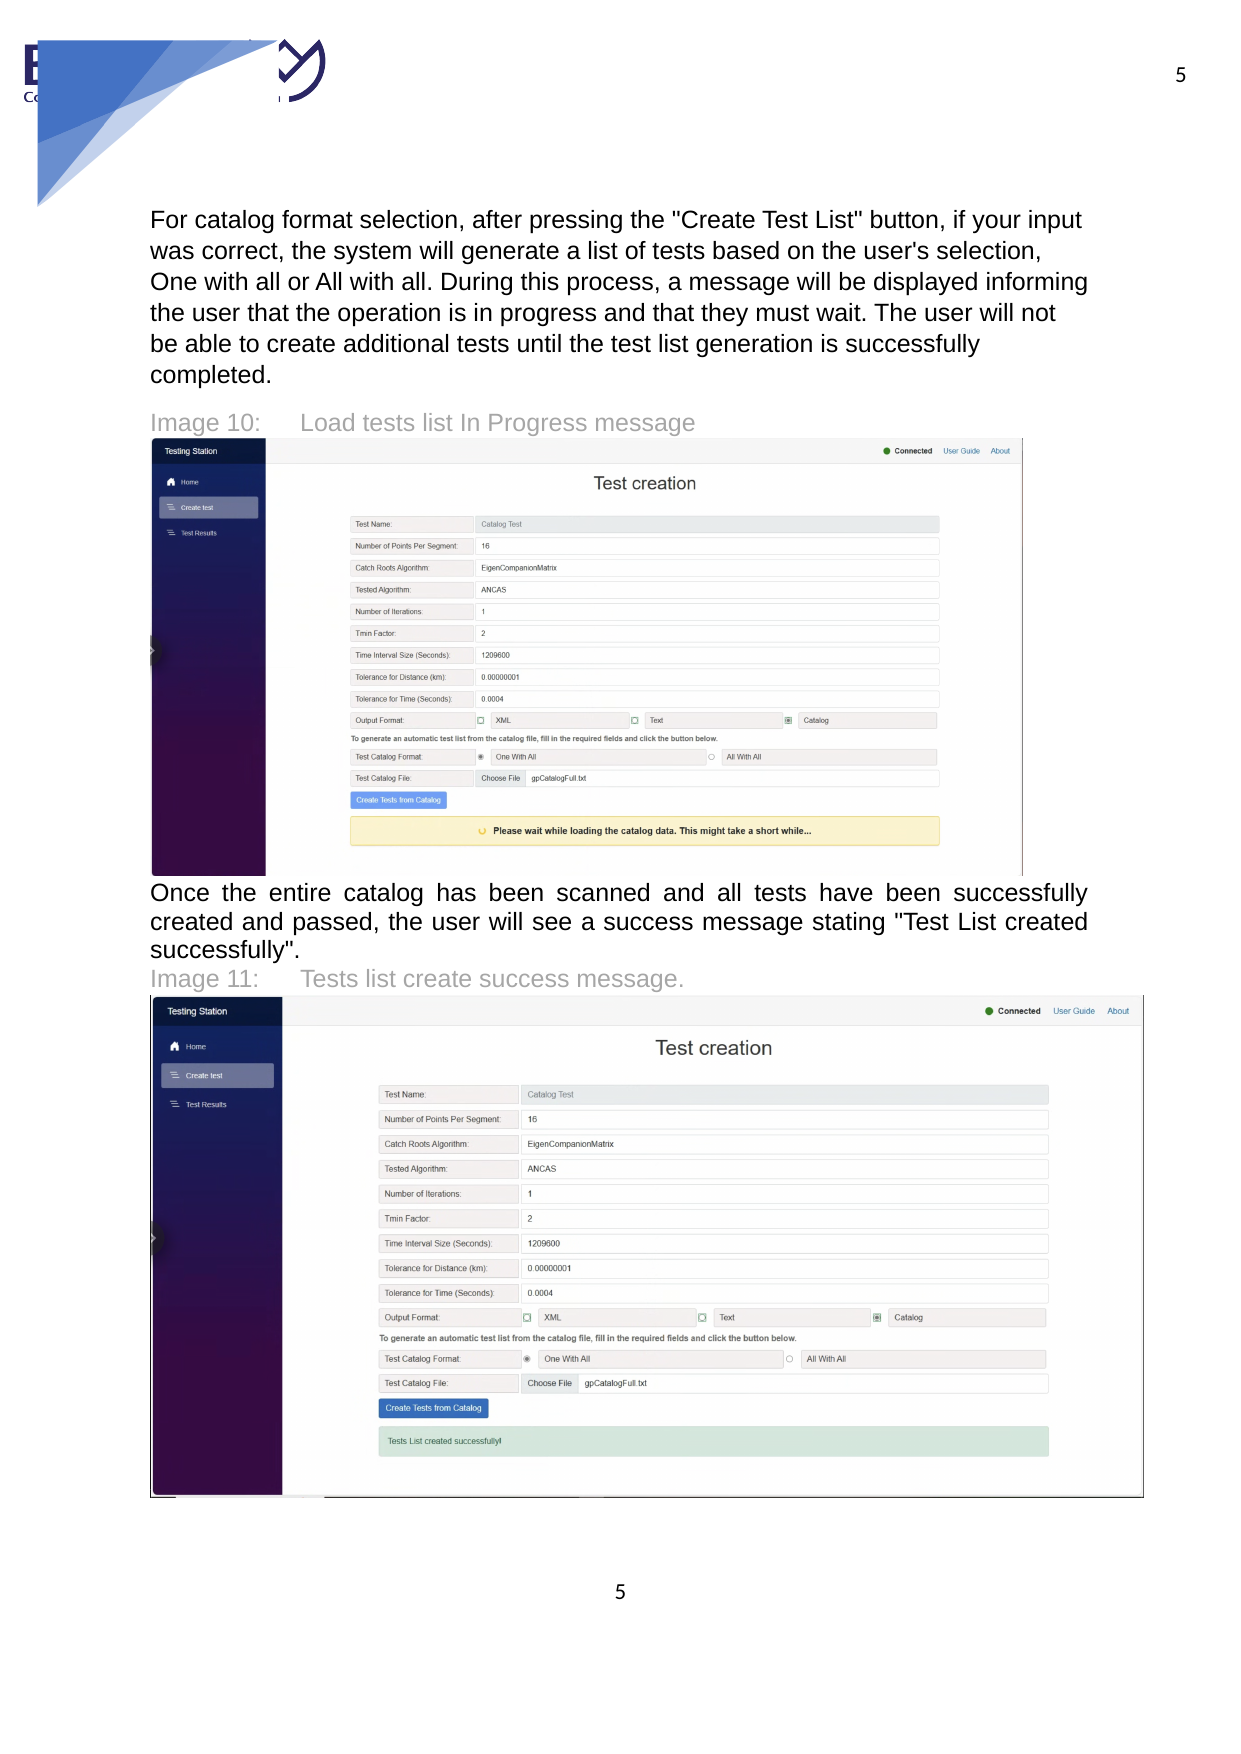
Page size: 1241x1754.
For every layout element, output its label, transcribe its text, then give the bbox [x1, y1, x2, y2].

list Once the entire catalog has been scanned and all tests have been successfully created and passed, the user will see a success message stating "Test List created successfully". [150, 878, 1090, 964]
text Tests list create success message. [150, 964, 1090, 993]
picture [150, 438, 1023, 876]
picture [150, 995, 1144, 1498]
text Load tests list In Progress message [150, 407, 1090, 436]
text For catalog format selection, after pressing the "Create Test List" button, if your input was correct, the system will generate a list of tests based on the user's selection, One with all or All with all. During this process, a message will be displayed informing the user that the operation is in progress and that they must wait. The user will not be able to create additional tests until the test list generation is successfully completed. [150, 204, 1090, 388]
picture [7, 31, 335, 209]
